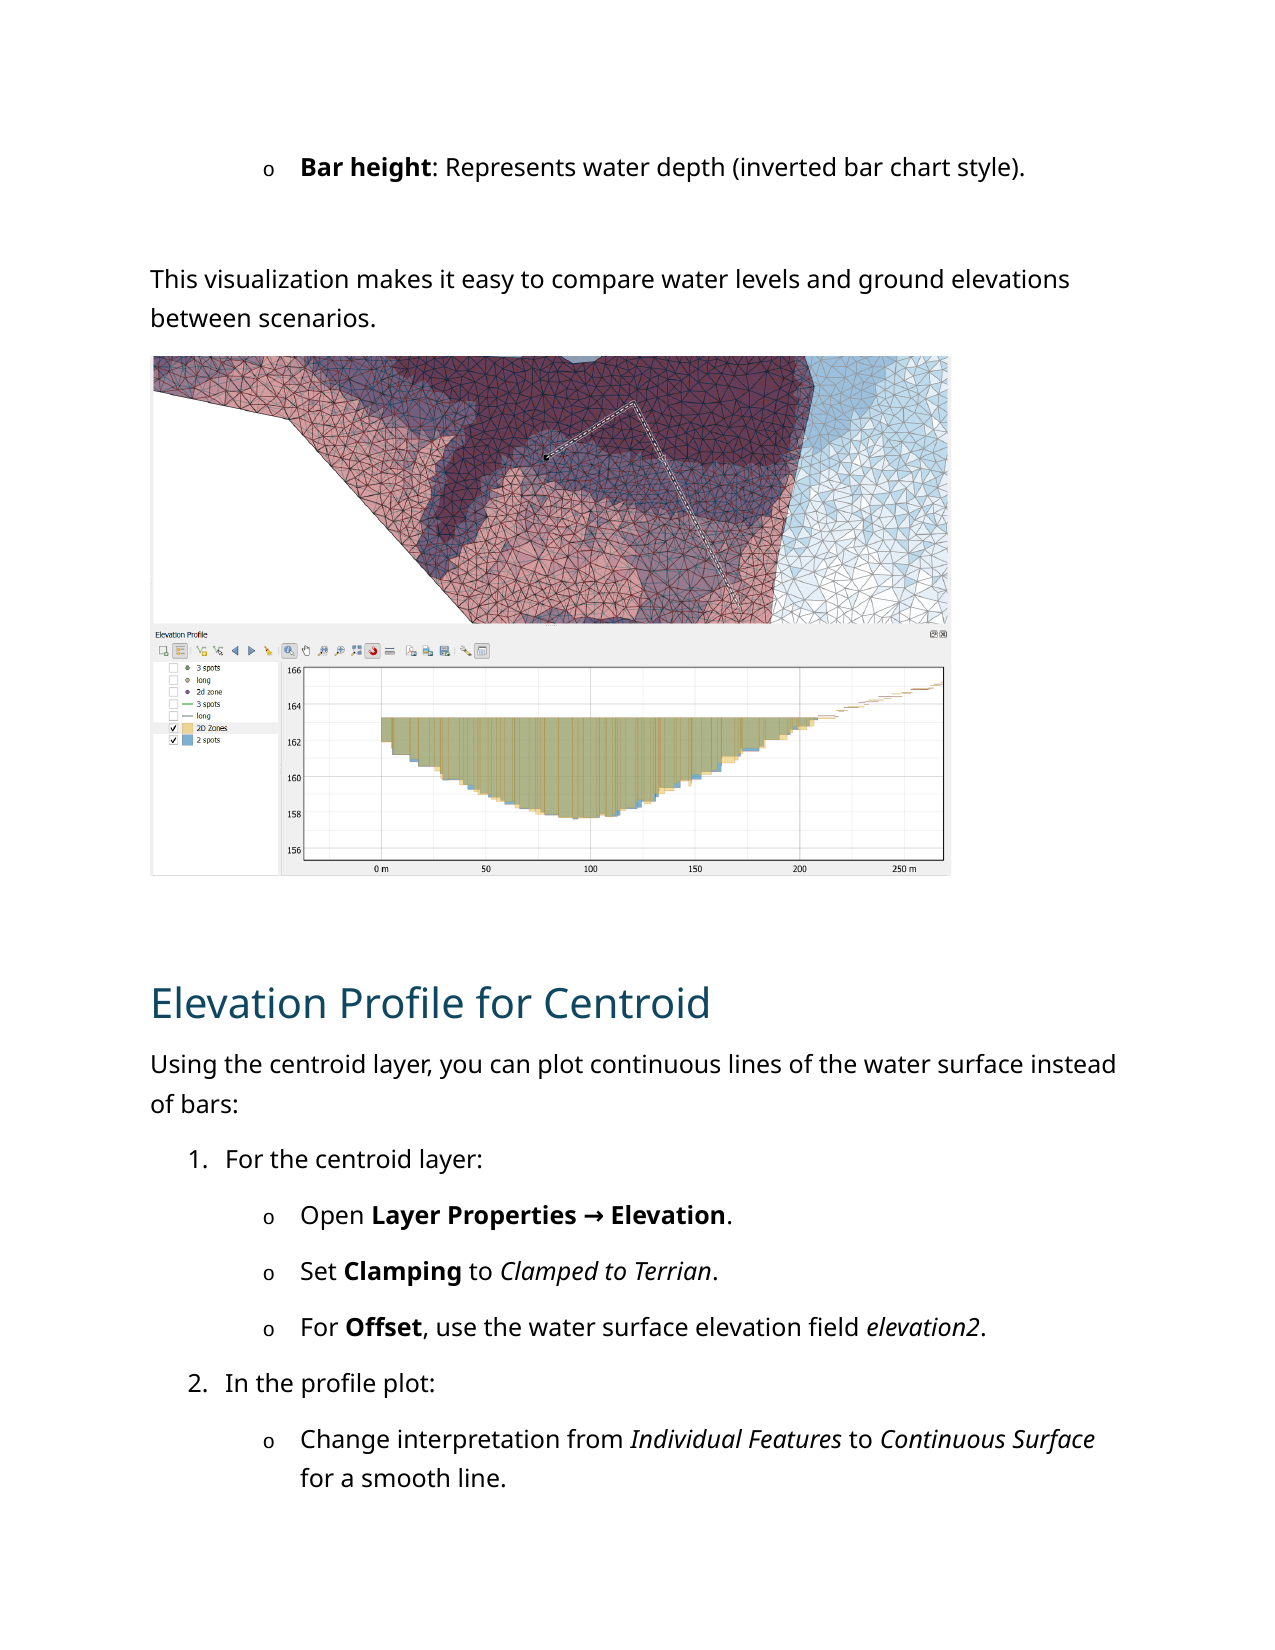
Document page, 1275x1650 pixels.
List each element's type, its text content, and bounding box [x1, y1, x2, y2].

list Bar height: Represents water depth (inverted bar chart style). [262, 150, 1125, 184]
list Open Layer Properties → Elevation. [262, 1198, 1125, 1232]
list In the profile plot: [187, 1366, 1125, 1399]
list Change interpretation from Individual Features to Continuous Surface for a smooth line. [262, 1421, 1125, 1494]
list For Offset, use the water surface elevation field elevation2. [262, 1310, 1125, 1344]
text Using the centroid layer, you can plot continuous lines of the water surface instead of bars: [150, 1047, 1125, 1120]
text This visualization makes it easy to compare water levels and ground elevations between scenarios. [150, 262, 1125, 335]
subtitle Elevation Profile for Centroid [150, 974, 1125, 1030]
list Set Clamping to Clamped to Terrian. [262, 1254, 1125, 1288]
picture [150, 356, 952, 876]
list For the centroid layer: [187, 1142, 1125, 1176]
